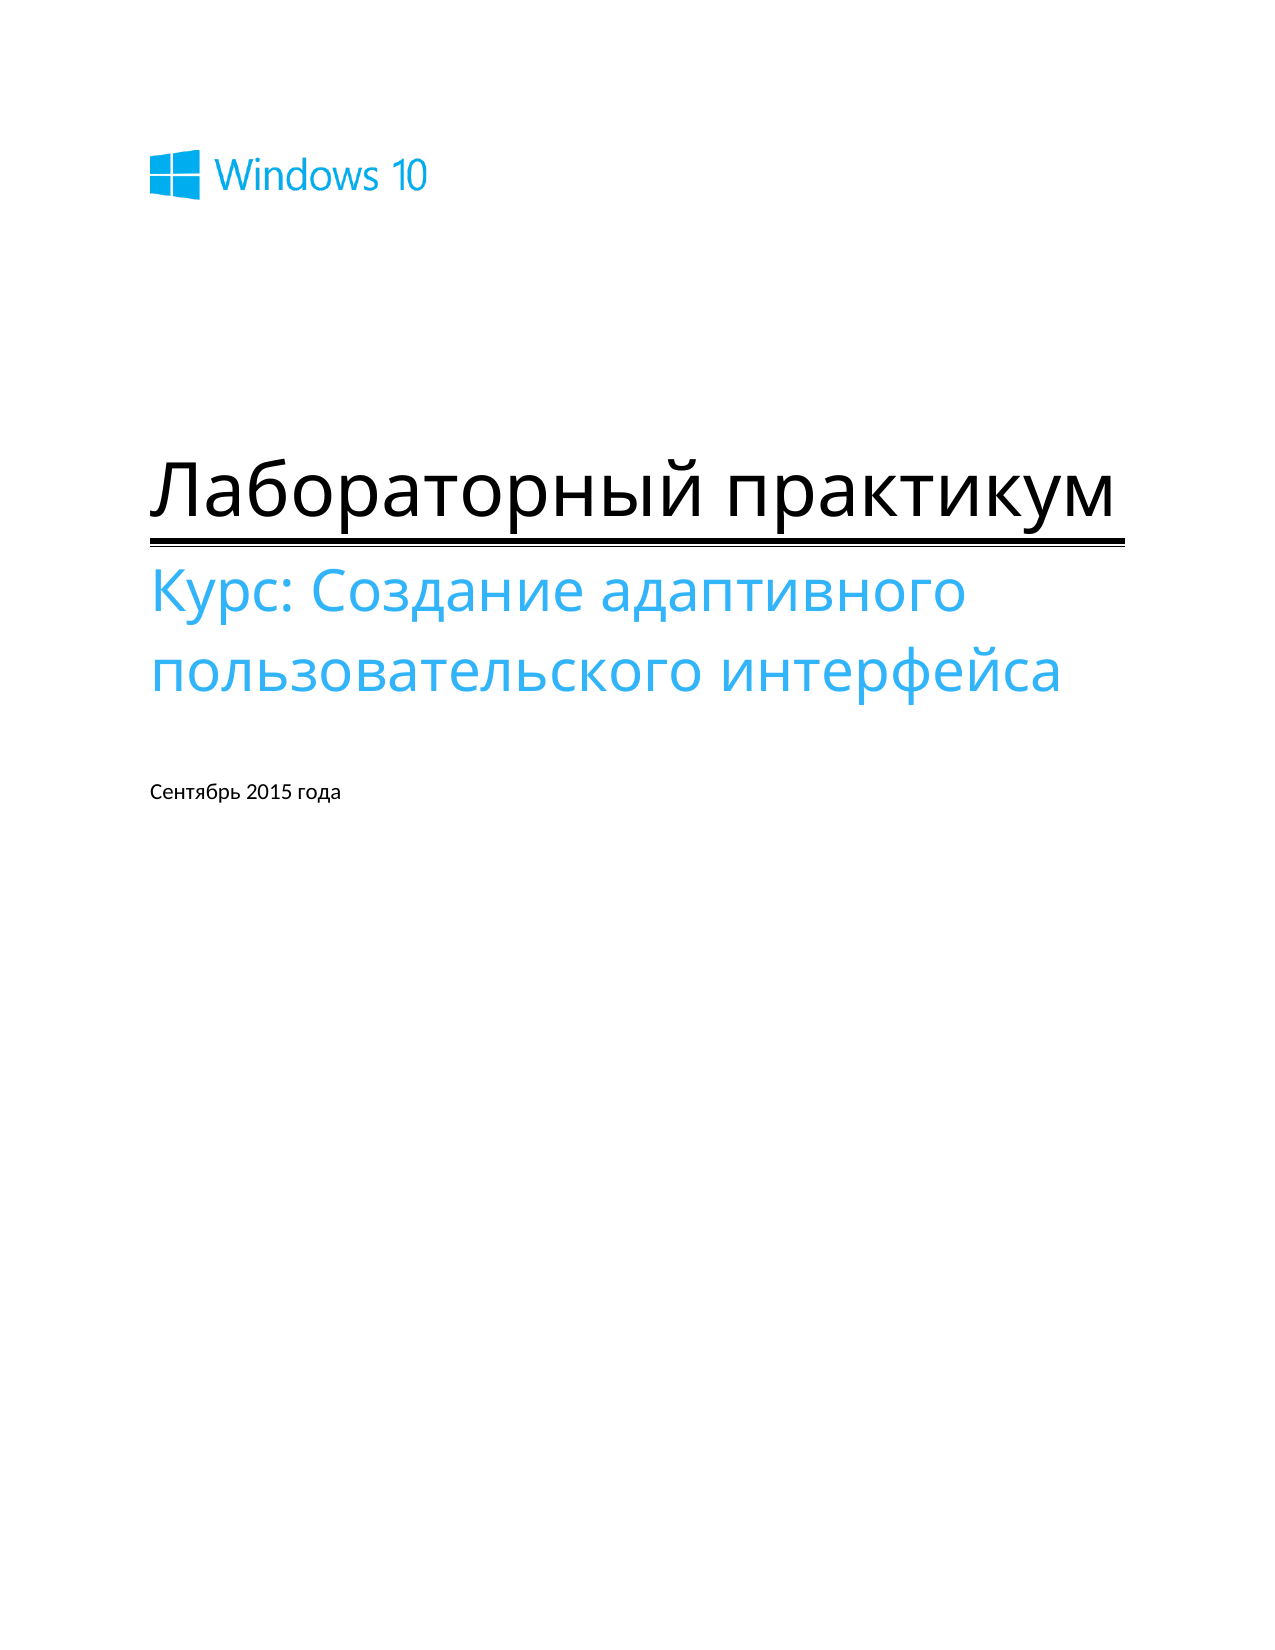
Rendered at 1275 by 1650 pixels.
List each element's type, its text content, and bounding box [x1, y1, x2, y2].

picture [412, 162, 423, 187]
text Курс: Создание адаптивного пользовательского интерфейса [150, 547, 1125, 708]
picture [150, 150, 427, 200]
title Лабораторный практикум [150, 436, 1125, 538]
text Сентябрь 2015 года [150, 777, 1125, 805]
